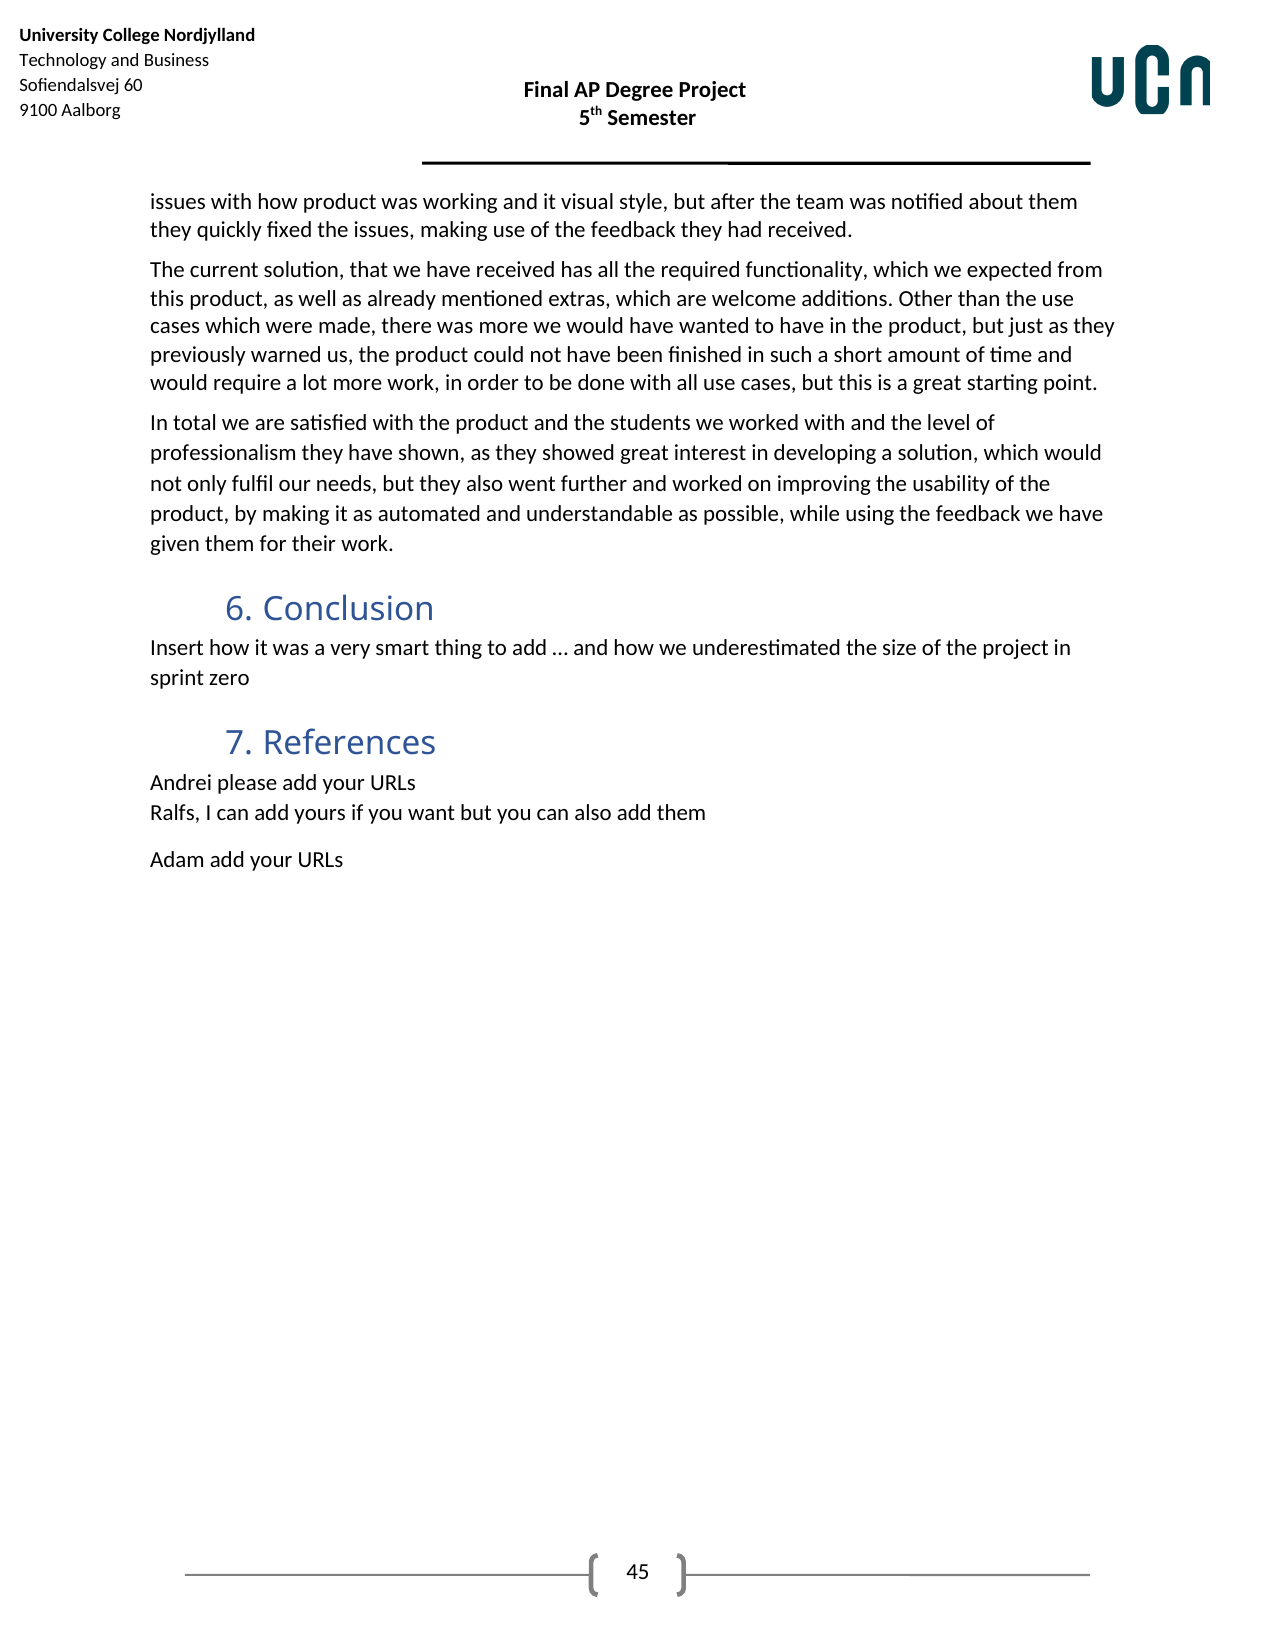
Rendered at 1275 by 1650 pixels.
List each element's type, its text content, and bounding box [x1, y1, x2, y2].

text Insert how it was a very smart thing to add … and how we underestimated the size of the project in sprint zero [150, 633, 1125, 691]
subtitle References [225, 719, 1125, 764]
text Andrei please add your URLs Ralfs, I can add yours if you want but you can also add them [150, 768, 1125, 826]
picture [1091, 45, 1210, 114]
text Adam add your URLs [150, 845, 1125, 873]
text In total we are satisfied with the product and the students we worked with and the level of professionalism they have shown, as they showed great interest in developing a solution, which would not only fulfil our needs, but they also went further and worked on improving the usability of the product, by making it as automated and understandable as possible, while using the feedback we have given them for their work. [150, 408, 1125, 557]
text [150, 187, 1125, 243]
text The current solution, that we have received has all the required functionality, which we expected from this product, as well as already mentioned extras, which are welcome additions. Other than the use cases which were made, there was more we would have wanted to have in the product, but just as they previously warned us, the product could not have been finished in such a short amount of time and would require a lot more work, in order to be done with all use cases, but this is a great starting point. [150, 256, 1125, 396]
subtitle Conclusion [225, 584, 1125, 630]
